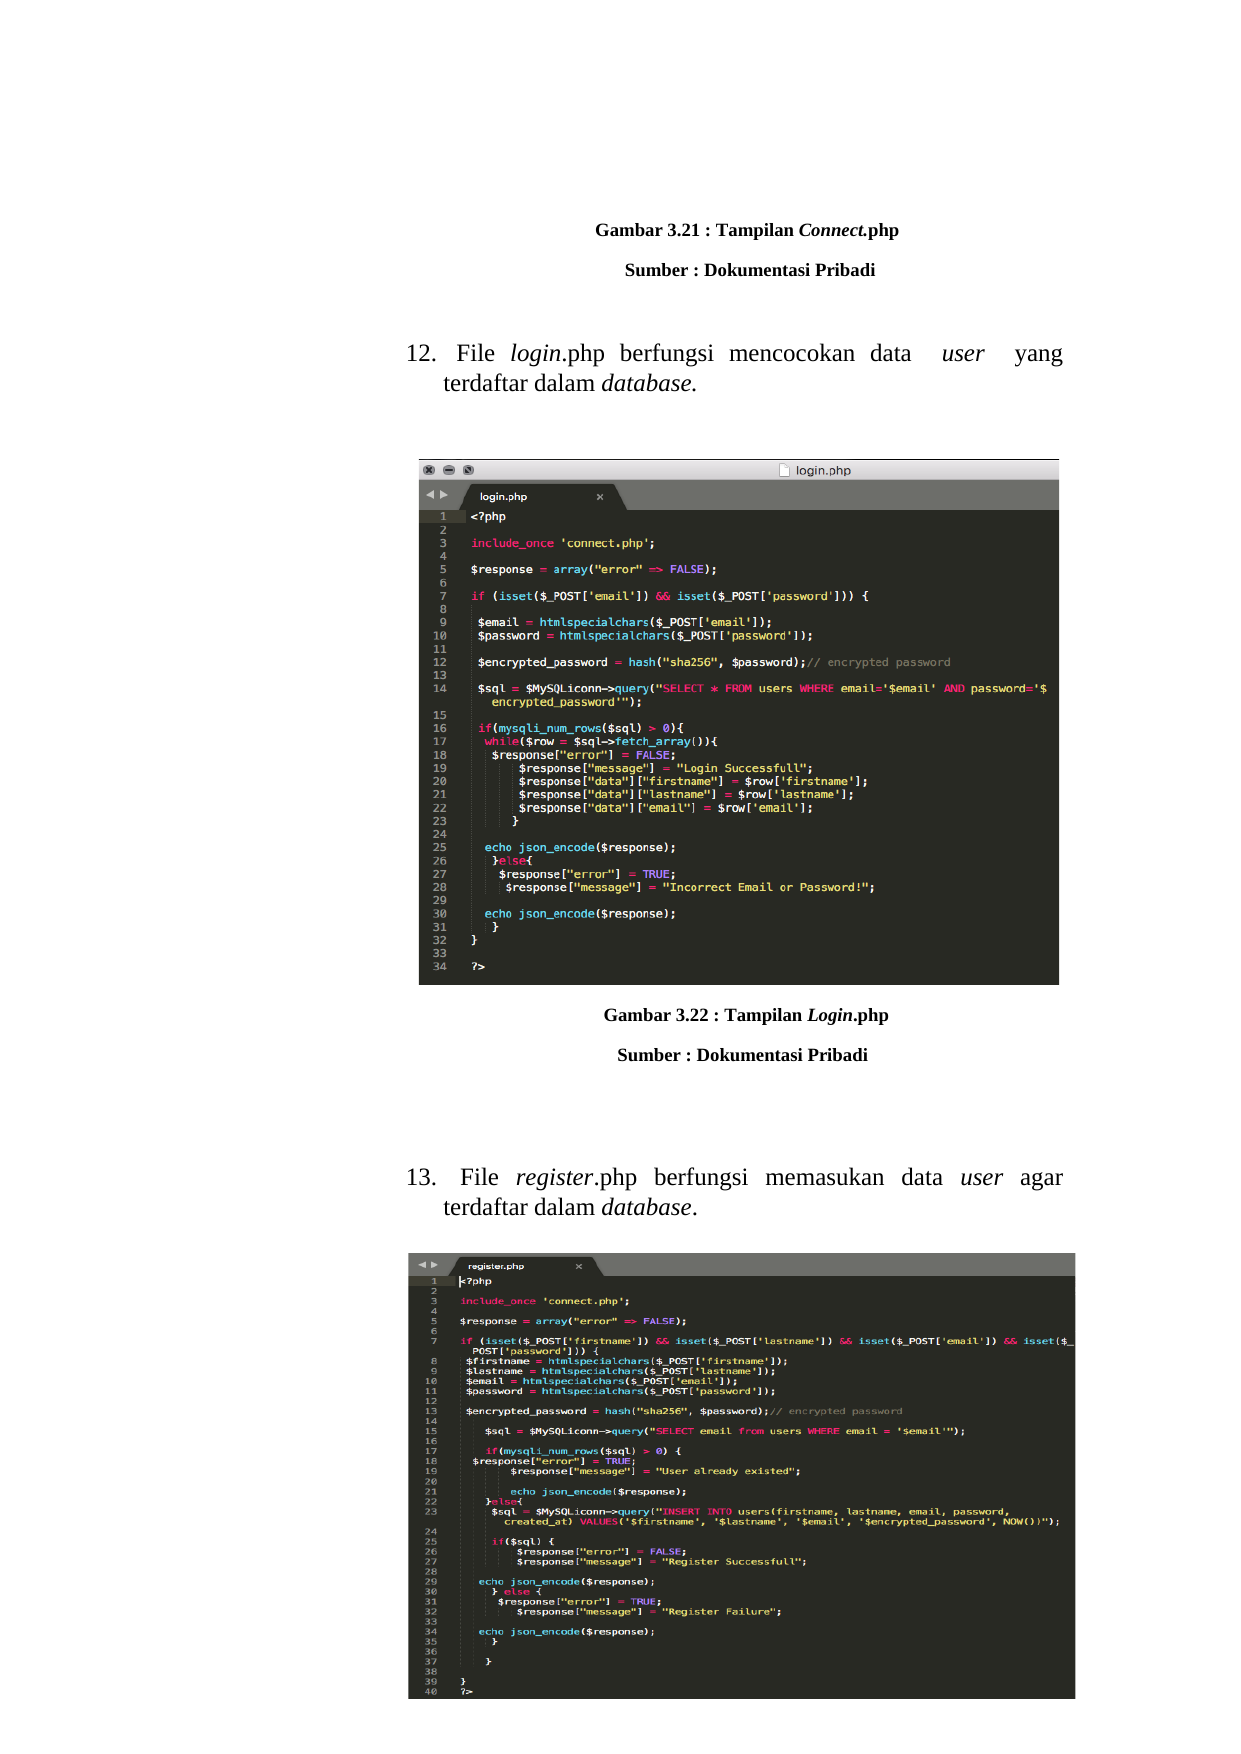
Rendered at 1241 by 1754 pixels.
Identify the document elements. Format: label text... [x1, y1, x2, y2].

list File login.php berfungsi mencocokan data user yang terdaftar dalam database. [406, 338, 1063, 397]
text Gambar 3.21 : Tampilan Connect.php [428, 219, 1063, 241]
picture [408, 1253, 1076, 1699]
text Gambar 3.22 : Tampilan Login.php [413, 967, 1063, 1026]
text Sumber : Dokumentasi Pribadi [295, 259, 1063, 280]
picture [418, 459, 1060, 985]
list File register.php berfungsi memasukan data user agar terdaftar dalam database. [406, 1162, 1063, 1221]
text Sumber : Dokumentasi Pribadi [295, 1044, 1063, 1065]
